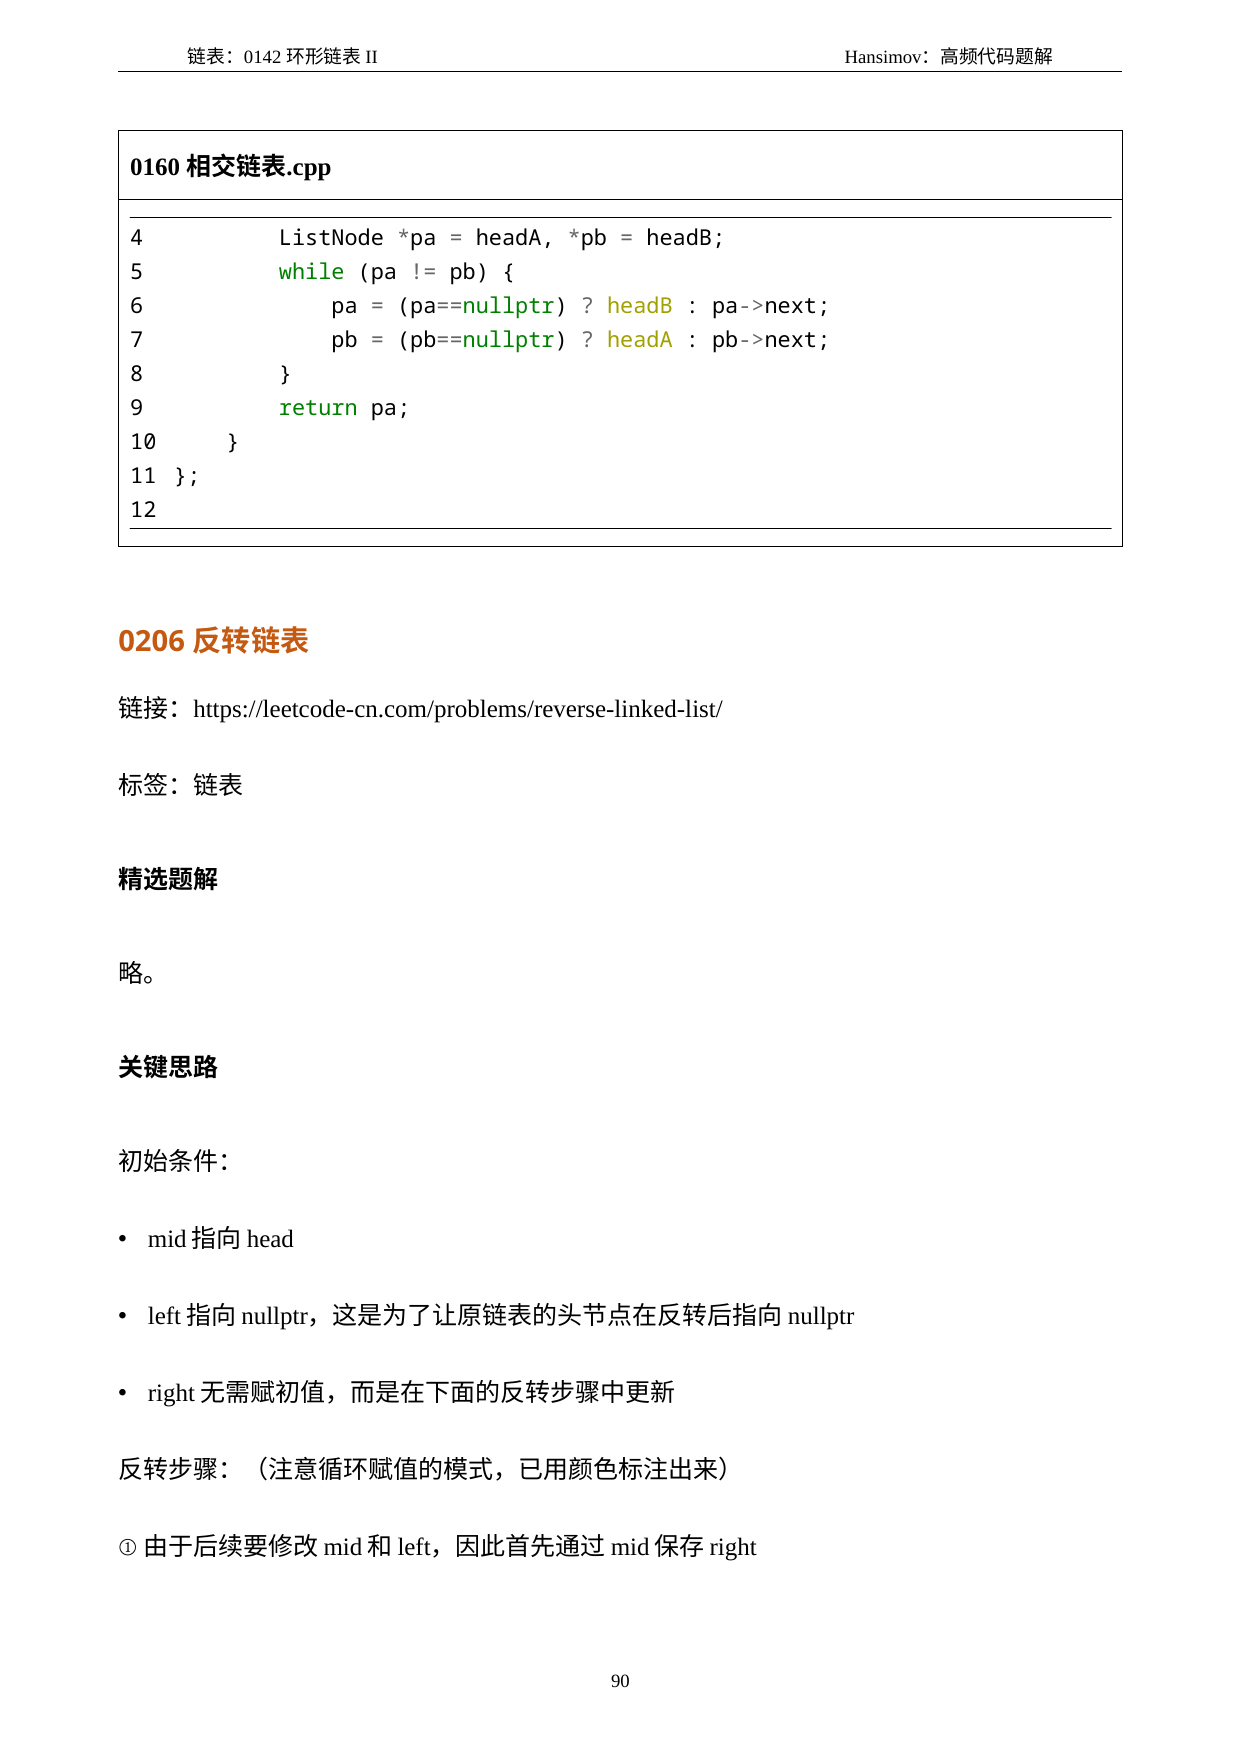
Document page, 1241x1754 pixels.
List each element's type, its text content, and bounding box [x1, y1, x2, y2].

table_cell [119, 200, 1122, 546]
text 反转步骤：（注意循环赋值的模式，已用颜色标注出来） [118, 1433, 1122, 1501]
subtitle 关键思路 [118, 1032, 1097, 1099]
table_header 0160 相交链表.cpp [119, 131, 1122, 199]
text ① 由于后续要修改mid和left，因此首先通过mid保存right [118, 1511, 1122, 1578]
text 略。 [118, 938, 1122, 1006]
text 标签：链表 [118, 750, 1122, 818]
text 链接：https://leetcode-cn.com/problems/reverse-linked-list/ [118, 673, 1122, 741]
text right无需赋初值，而是在下面的反转步骤中更新 [118, 1357, 1122, 1424]
subtitle 精选题解 [118, 844, 1097, 912]
text left指向nullptr，这是为了让原链表的头节点在反转后指向nullptr [118, 1279, 1122, 1347]
text mid指向head [118, 1203, 1122, 1271]
subtitle 0206 反转链表 [118, 605, 1097, 673]
text 初始条件： [118, 1126, 1122, 1193]
